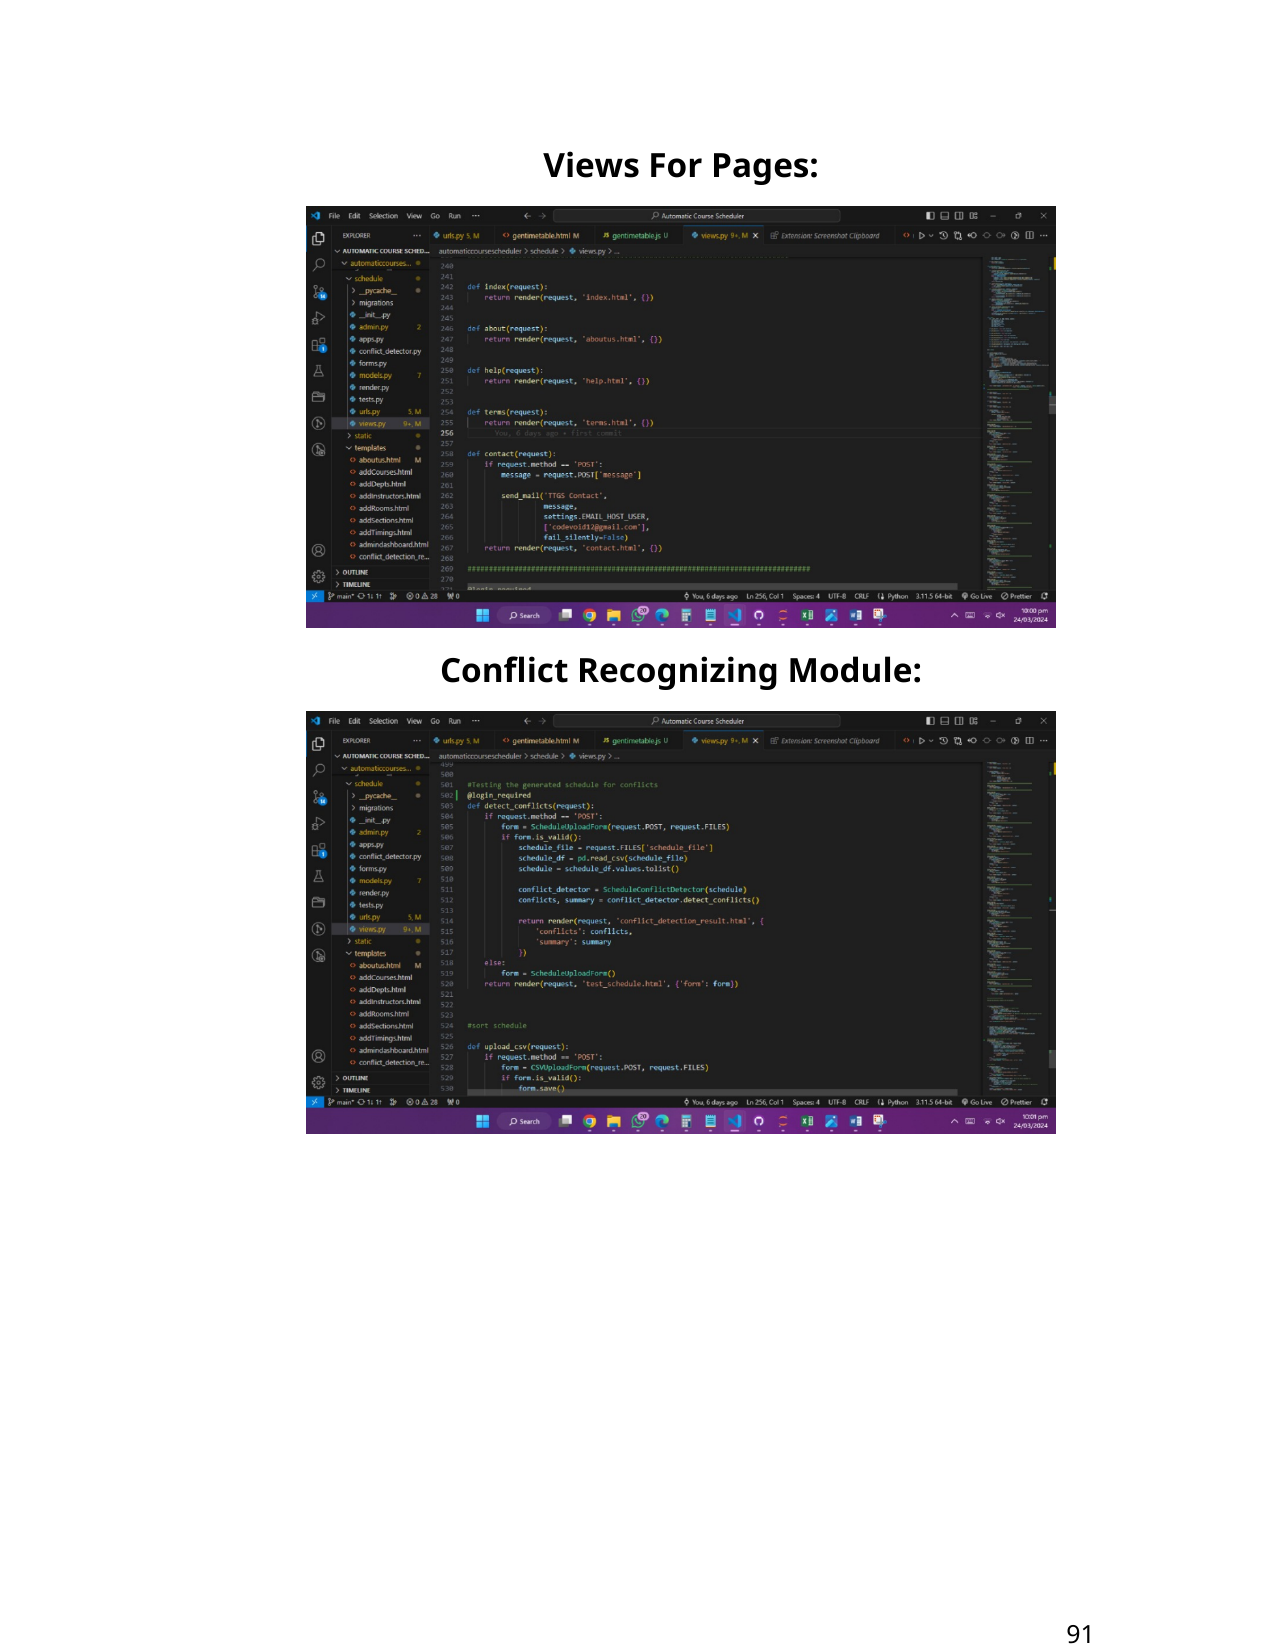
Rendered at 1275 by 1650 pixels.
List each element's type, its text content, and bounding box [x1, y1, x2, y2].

picture [306, 206, 1056, 628]
subtitle Conflict Recognizing Module: [141, 647, 1221, 692]
subtitle Views For Pages: [141, 142, 1221, 187]
picture [306, 711, 1056, 1134]
